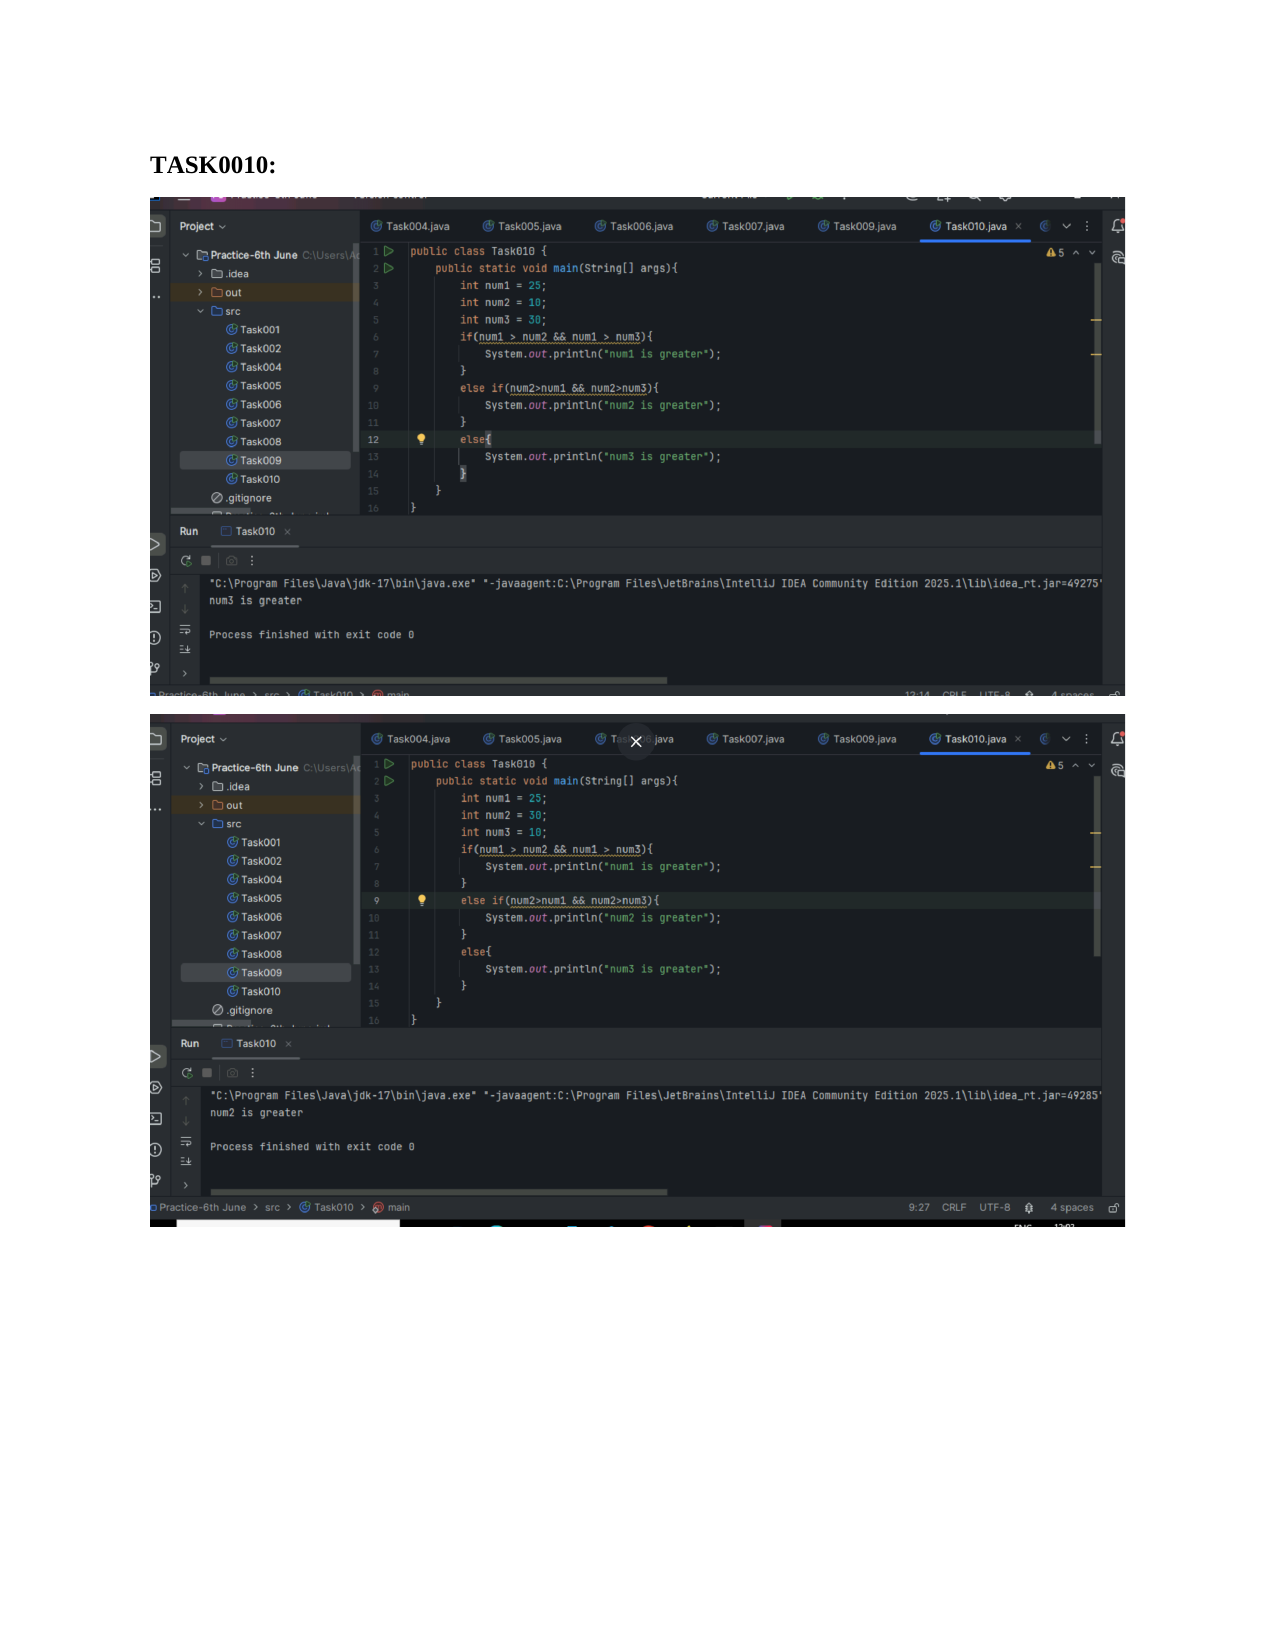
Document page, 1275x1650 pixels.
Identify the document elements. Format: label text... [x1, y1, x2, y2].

picture [150, 197, 1125, 696]
text TASK0010: [150, 150, 1125, 179]
picture [150, 714, 1125, 1227]
